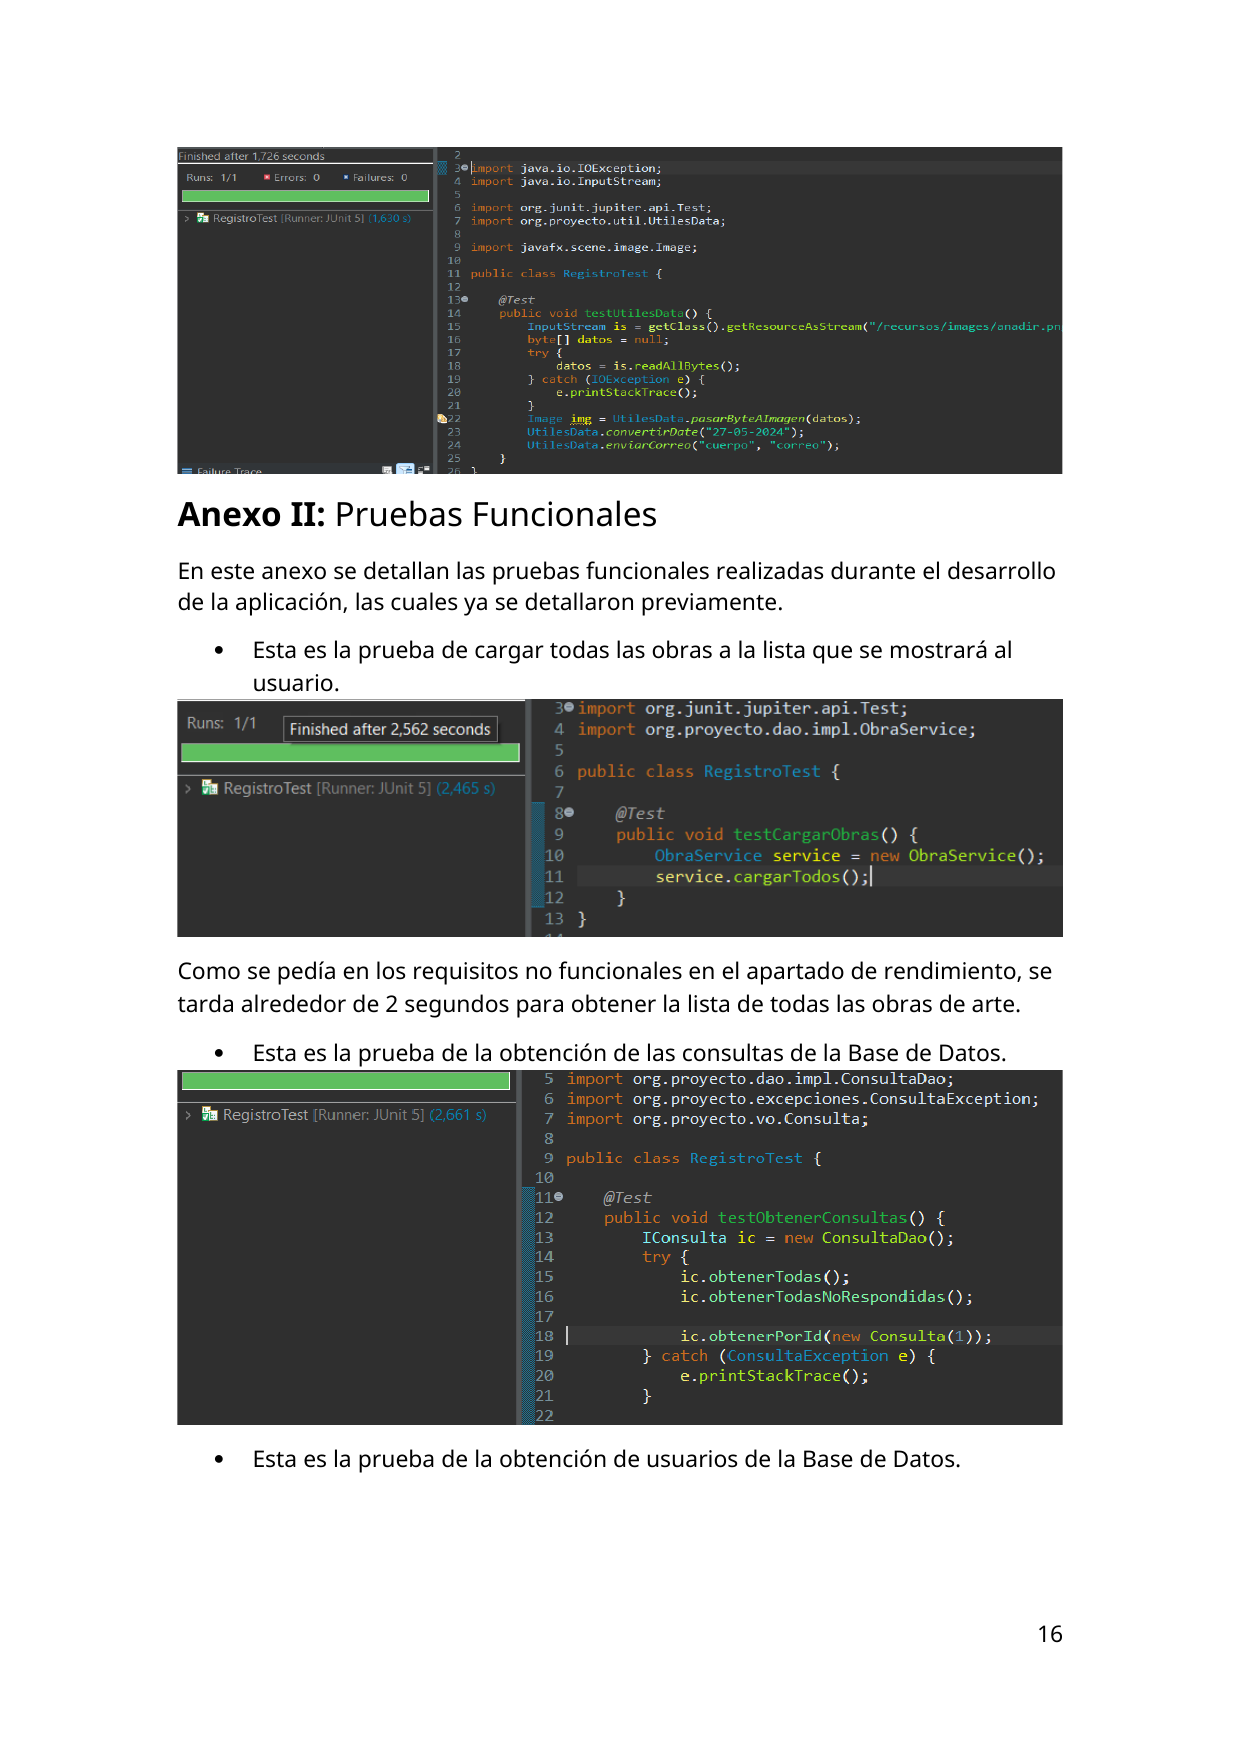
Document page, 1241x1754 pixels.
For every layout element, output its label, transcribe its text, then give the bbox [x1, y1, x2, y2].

text En este anexo se detallan las pruebas funcionales realizadas durante el desarrollo de la aplicación, las cuales ya se detallaron previamente. [177, 554, 1063, 617]
text Como se pedía en los requisitos no funcionales en el apartado de rendimiento, se tarda alrededor de 2 segundos para obtener la lista de todas las obras de arte. [177, 955, 1063, 1019]
picture [177, 699, 1063, 937]
list Esta es la prueba de la obtención de usuarios de la Base de Datos. [215, 1443, 1063, 1474]
picture [177, 1070, 1063, 1425]
list Esta es la prueba de la obtención de las consultas de la Base de Datos. [215, 1037, 1063, 1068]
list Esta es la prueba de cargar todas las obras a la lista que se mostrará al usuario. [215, 634, 1063, 698]
text Anexo II: Pruebas Funcionales [177, 490, 1063, 536]
picture [177, 147, 1063, 474]
